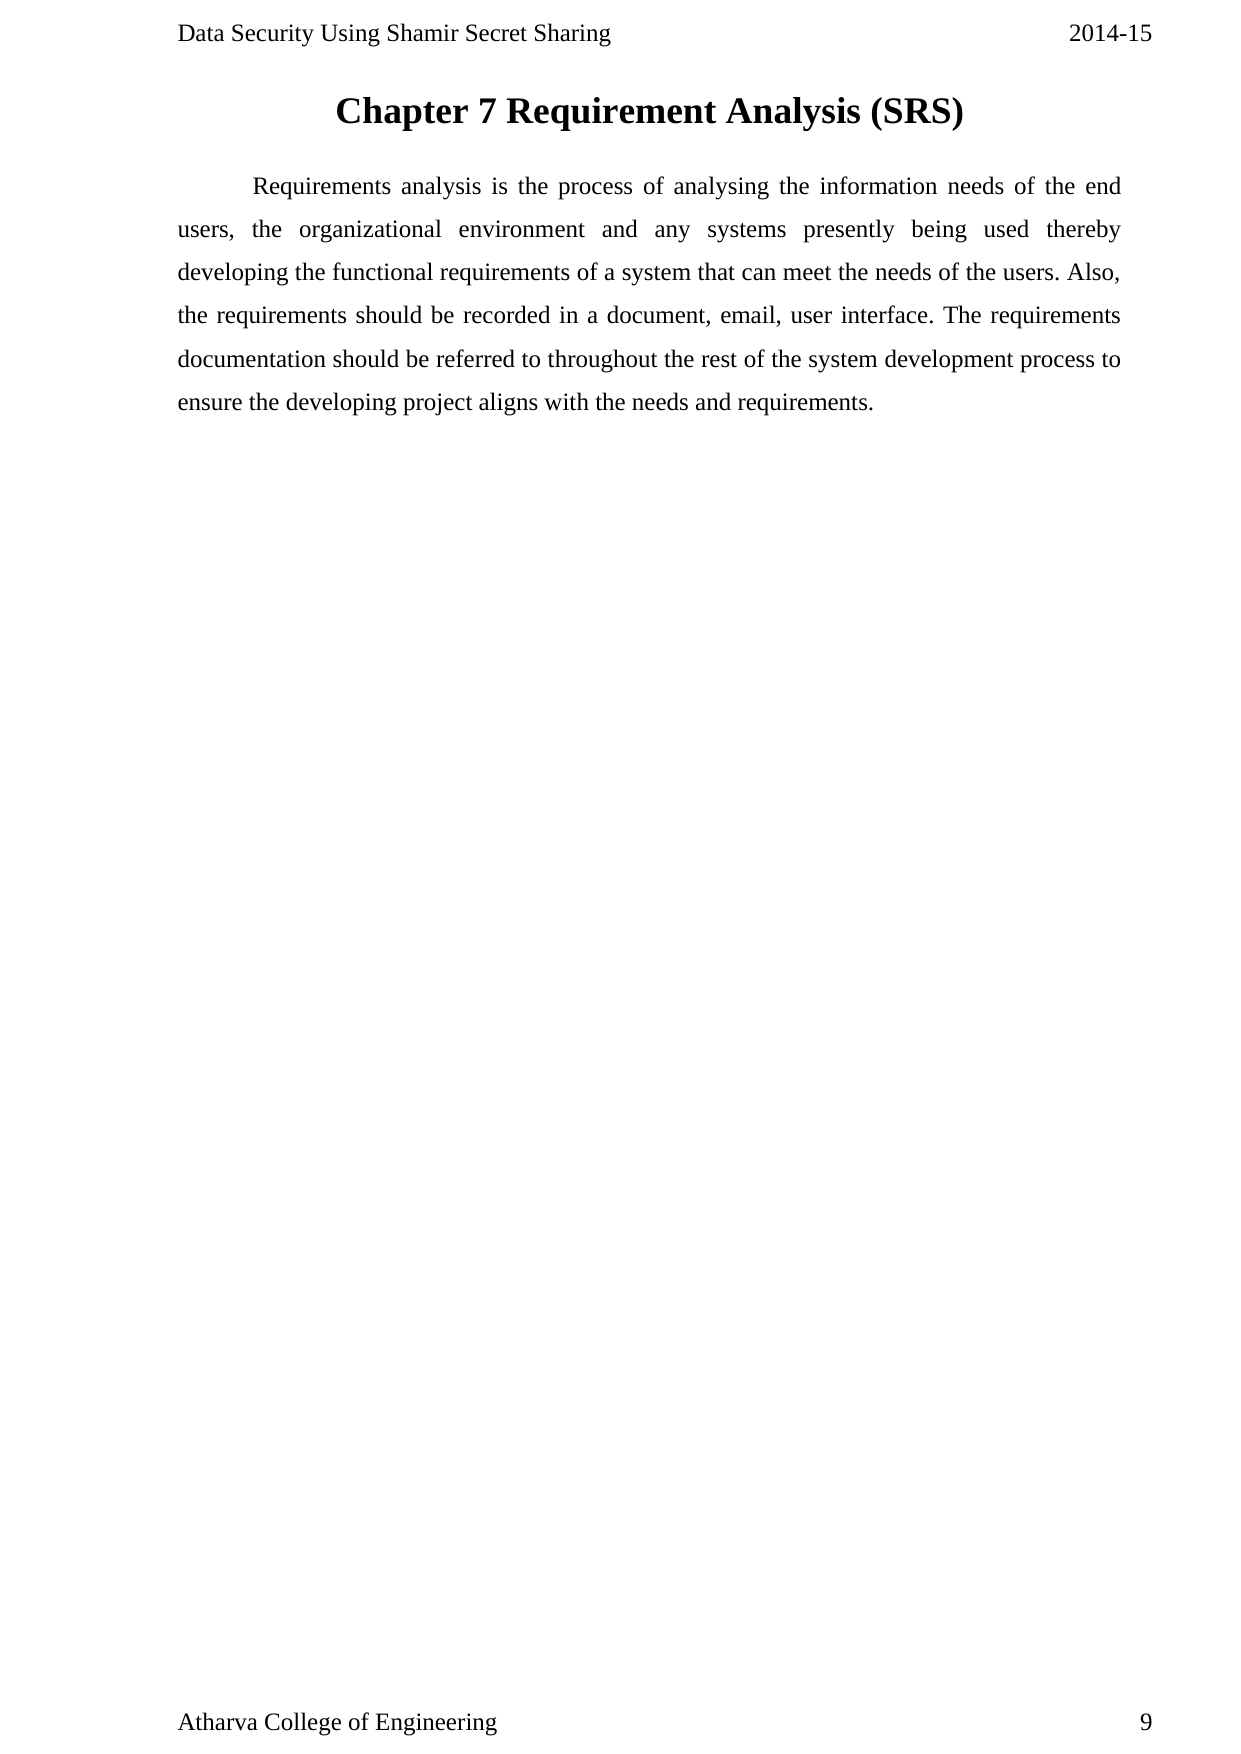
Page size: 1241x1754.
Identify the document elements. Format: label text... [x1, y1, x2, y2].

text Requirements analysis is the process of analysing the information needs of the end users, the organizational environment and any systems presently being used thereby developing the functional requirements of a system that can meet the needs of the users. Also, the requirements should be recorded in a document, email, user interface. The requirements documentation should be referred to throughout the rest of the system development process to ensure the developing project aligns with the needs and requirements. [177, 171, 1122, 416]
text Chapter 7 Requirement Analysis (SRS) [177, 89, 1122, 132]
